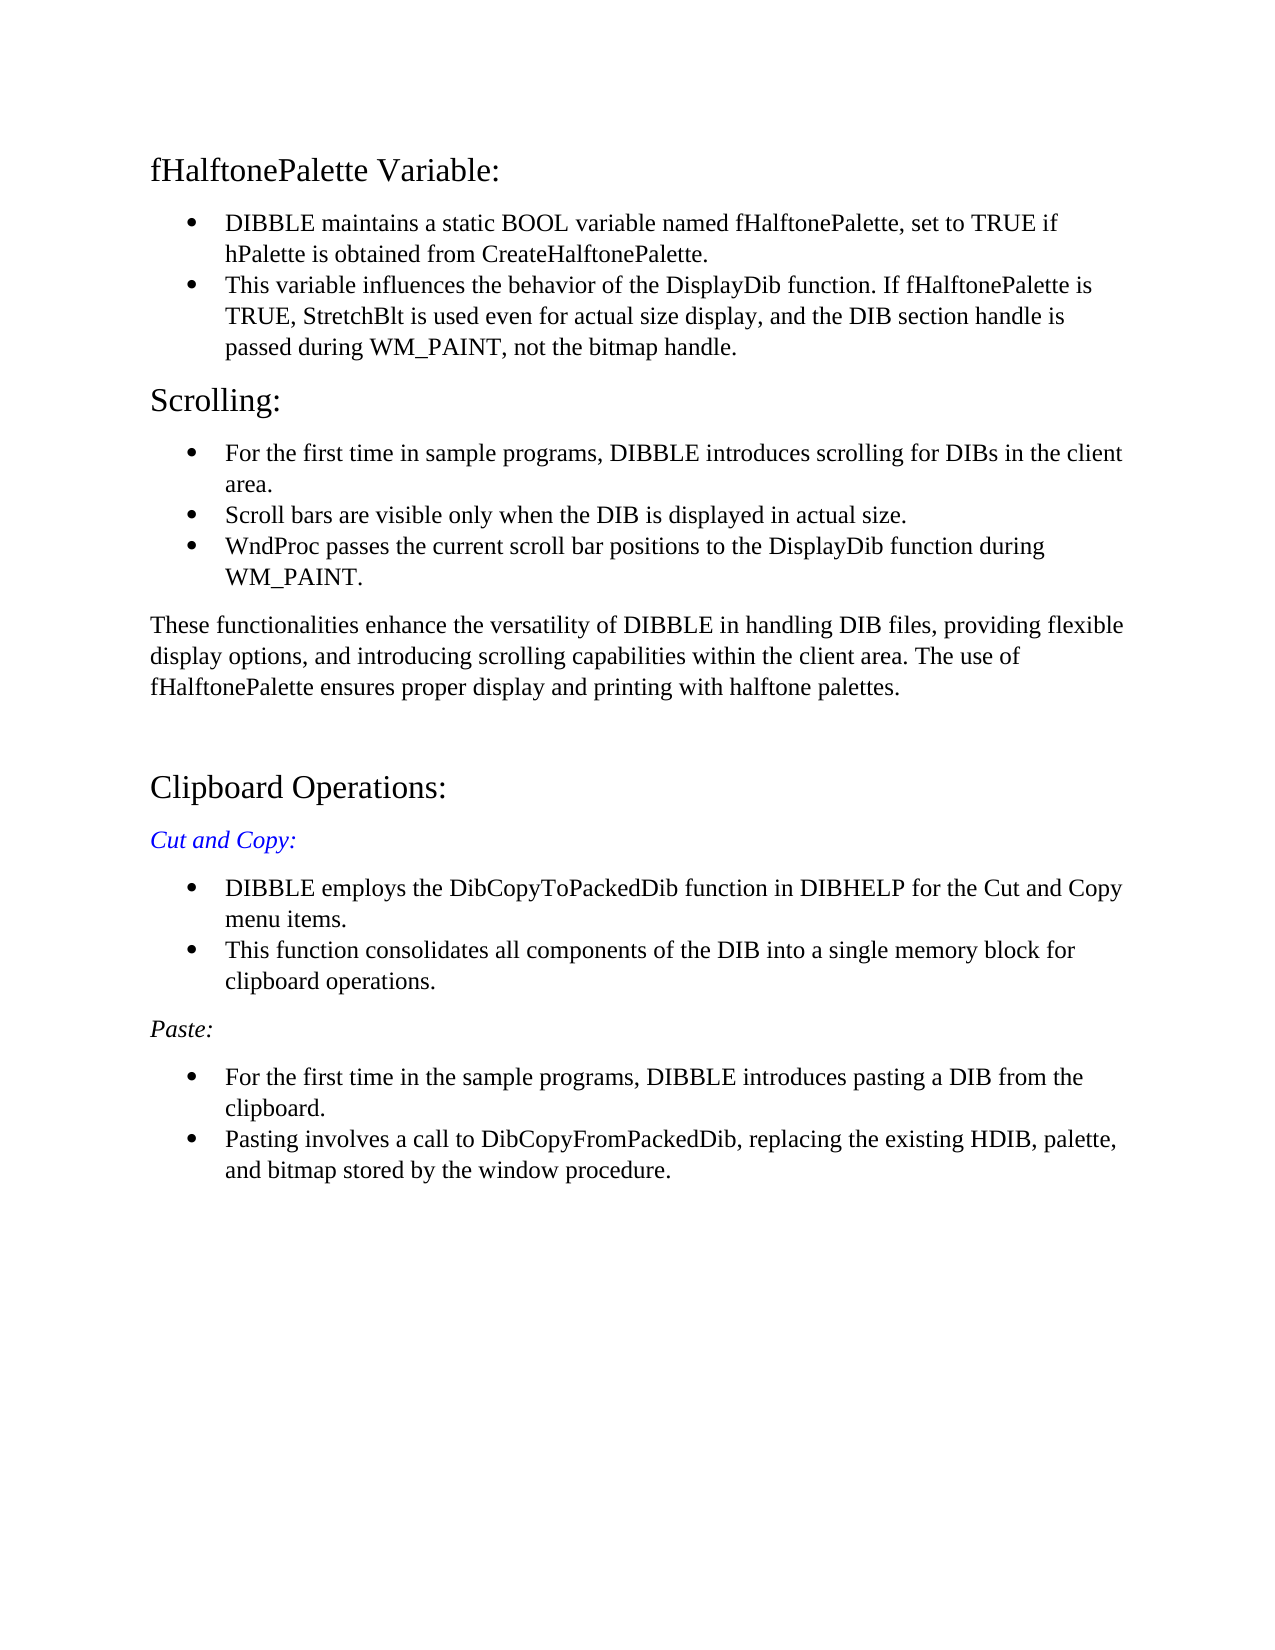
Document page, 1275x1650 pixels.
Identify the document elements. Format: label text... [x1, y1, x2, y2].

text Paste: [150, 1014, 1125, 1043]
list For the first time in the sample programs, DIBBLE introduces pasting a DIB from the clipboard. [187, 1062, 1125, 1121]
text Clipboard Operations: [150, 767, 1125, 806]
list DIBBLE employs the DibCopyToPackedDib function in DIBHELP for the Cut and Copy menu items. [187, 873, 1125, 933]
text Cut and Copy: [150, 825, 1125, 854]
text Scrolling: [150, 380, 1125, 418]
list This variable influences the behavior of the DisplayDib function. If fHalftonePalette is TRUE, StretchBlt is used even for actual size display, and the DIB section handle is passed during WM_PAINT, not the bitmap handle. [187, 270, 1125, 361]
text fHalftonePalette Variable: [150, 150, 1125, 188]
list Scroll bars are visible only when the DIB is displayed in actual size. [187, 500, 1125, 529]
list WndProc passes the current scroll bar positions to the DisplayDib function during WM_PAINT. [187, 531, 1125, 591]
list Pasting involves a call to DibCopyFromPackedDib, replacing the existing HDIB, palette, and bitmap stored by the window procedure. [187, 1124, 1125, 1183]
list For the first time in sample programs, DIBBLE introduces scrolling for DIBs in the client area. [187, 438, 1125, 498]
list DIBBLE maintains a static BOOL variable named fHalftonePalette, set to TRUE if hPalette is obtained from CreateHalftonePalette. [187, 208, 1125, 268]
text These functionalities enhance the versatility of DIBBLE in handling DIB files, providing flexible display options, and introducing scrolling capabilities within the client area. The use of fHalftonePalette ensures proper display and printing with halftone palettes. [150, 610, 1125, 701]
list This function consolidates all components of the DIB into a single memory block for clipboard operations. [187, 935, 1125, 995]
